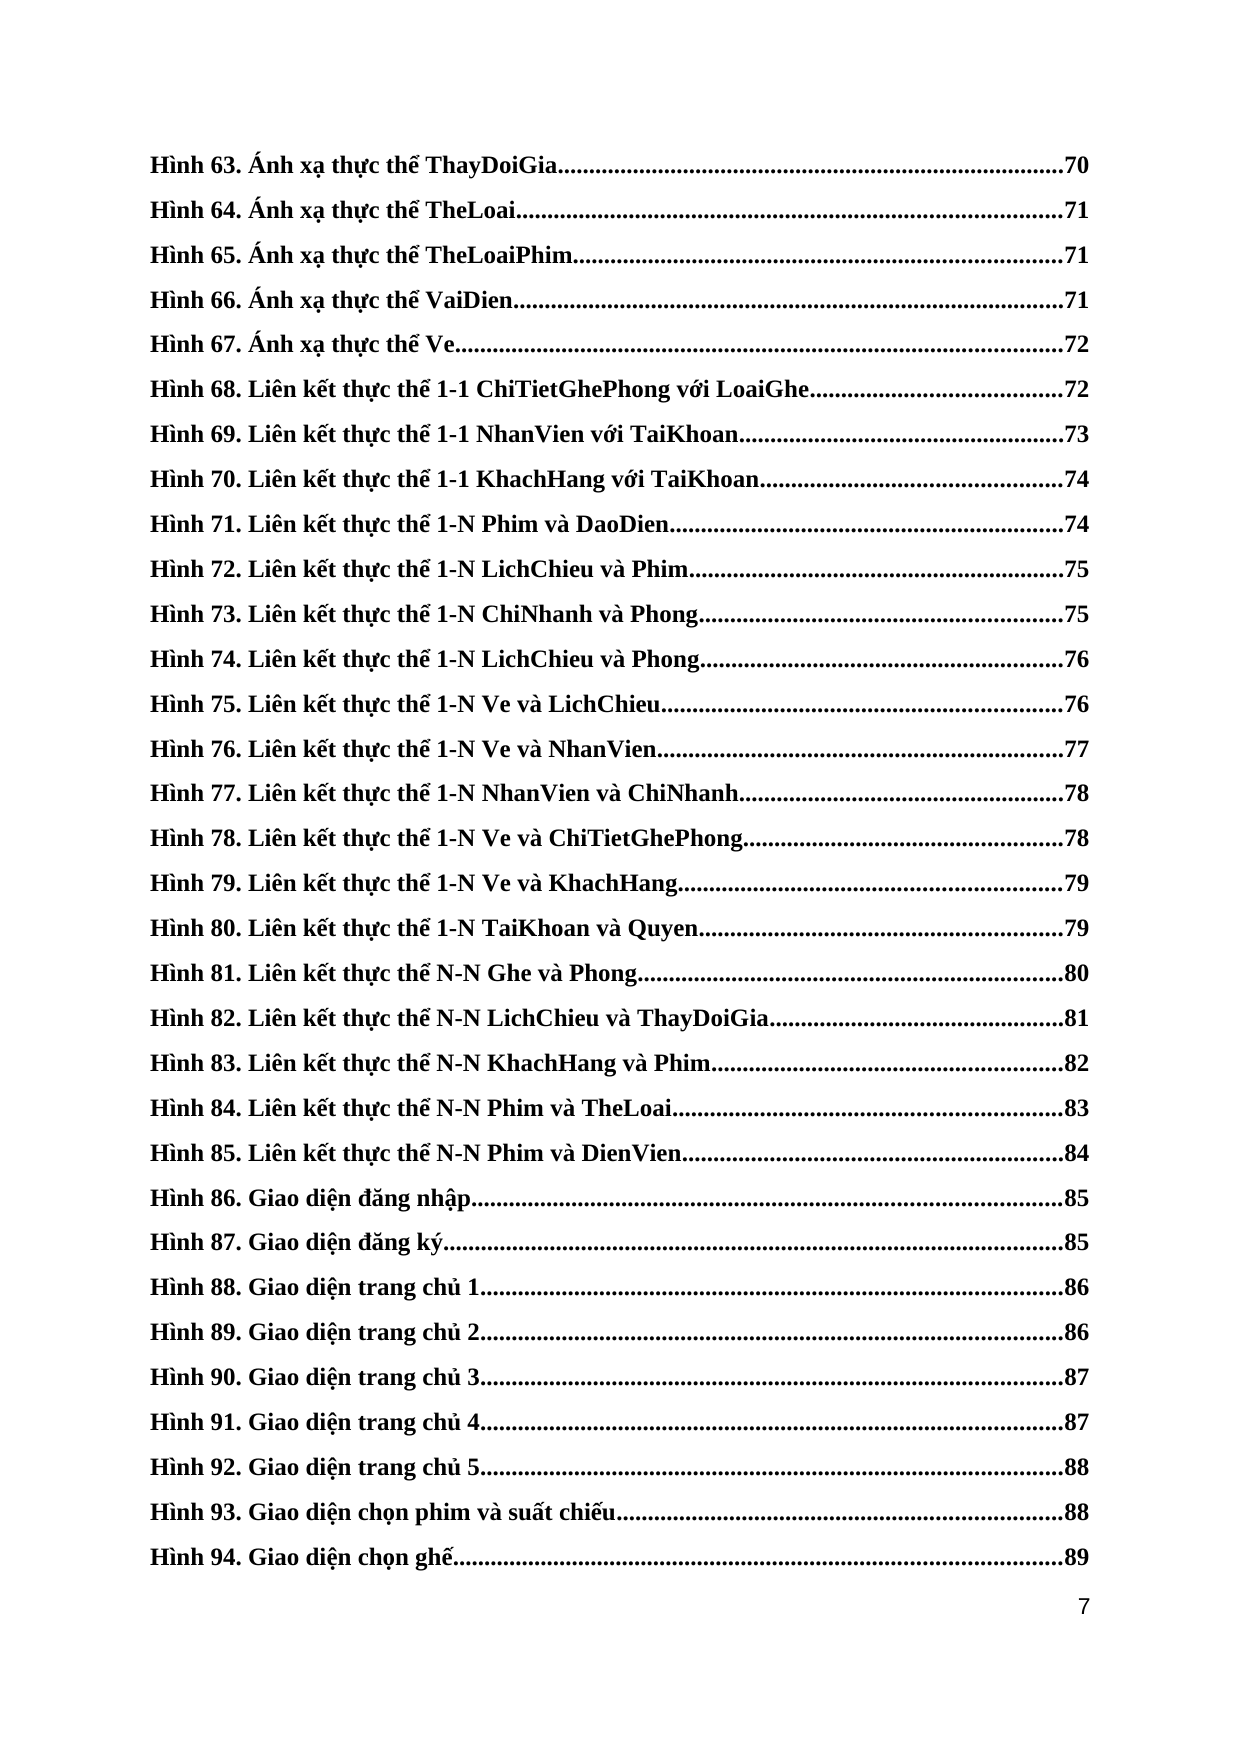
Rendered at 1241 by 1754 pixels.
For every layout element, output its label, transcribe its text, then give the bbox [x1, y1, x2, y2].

text Hình 71. Liên kết thực thể 1-N Phim và DaoDien 74 [150, 509, 1090, 538]
text Hình 91. Giao diện trang chủ 4 87 [150, 1407, 1090, 1436]
text Hình 64. Ánh xạ thực thể TheLoai 71 [150, 195, 1090, 224]
text Hình 94. Giao diện chọn ghế 89 [150, 1542, 1090, 1571]
text Hình 74. Liên kết thực thể 1-N LichChieu và Phong 76 [150, 644, 1090, 673]
text Hình 86. Giao diện đăng nhập 85 [150, 1183, 1090, 1211]
text Hình 78. Liên kết thực thể 1-N Ve và ChiTietGhePhong 78 [150, 823, 1090, 852]
text Hình 89. Giao diện trang chủ 2 86 [150, 1317, 1090, 1346]
text Hình 82. Liên kết thực thể N-N LichChieu và ThayDoiGia 81 [150, 1003, 1090, 1032]
text Hình 81. Liên kết thực thể N-N Ghe và Phong 80 [150, 958, 1090, 987]
text Hình 70. Liên kết thực thể 1-1 KhachHang với TaiKhoan 74 [150, 464, 1090, 493]
text Hình 66. Ánh xạ thực thể VaiDien 71 [150, 285, 1090, 313]
text Hình 63. Ánh xạ thực thể ThayDoiGia 70 [150, 150, 1090, 179]
text Hình 85. Liên kết thực thể N-N Phim và DienVien 84 [150, 1138, 1090, 1166]
text Hình 87. Giao diện đăng ký 85 [150, 1227, 1090, 1256]
text Hình 75. Liên kết thực thể 1-N Ve và LichChieu 76 [150, 689, 1090, 717]
text Hình 72. Liên kết thực thể 1-N LichChieu và Phim 75 [150, 554, 1090, 583]
text Hình 69. Liên kết thực thể 1-1 NhanVien với TaiKhoan 73 [150, 419, 1090, 448]
text Hình 79. Liên kết thực thể 1-N Ve và KhachHang 79 [150, 868, 1090, 897]
text Hình 76. Liên kết thực thể 1-N Ve và NhanVien 77 [150, 734, 1090, 762]
text Hình 83. Liên kết thực thể N-N KhachHang và Phim 82 [150, 1048, 1090, 1077]
text Hình 65. Ánh xạ thực thể TheLoaiPhim 71 [150, 240, 1090, 268]
text Hình 90. Giao diện trang chủ 3 87 [150, 1362, 1090, 1391]
text Hình 68. Liên kết thực thể 1-1 ChiTietGhePhong với LoaiGhe 72 [150, 374, 1090, 403]
text Hình 92. Giao diện trang chủ 5 88 [150, 1452, 1090, 1481]
text Hình 88. Giao diện trang chủ 1 86 [150, 1272, 1090, 1301]
text Hình 73. Liên kết thực thể 1-N ChiNhanh và Phong 75 [150, 599, 1090, 628]
text Hình 84. Liên kết thực thể N-N Phim và TheLoai 83 [150, 1093, 1090, 1122]
text Hình 77. Liên kết thực thể 1-N NhanVien và ChiNhanh 78 [150, 778, 1090, 807]
text Hình 93. Giao diện chọn phim và suất chiếu 88 [150, 1497, 1090, 1526]
text Hình 67. Ánh xạ thực thể Ve 72 [150, 329, 1090, 358]
text Hình 80. Liên kết thực thể 1-N TaiKhoan và Quyen 79 [150, 913, 1090, 942]
